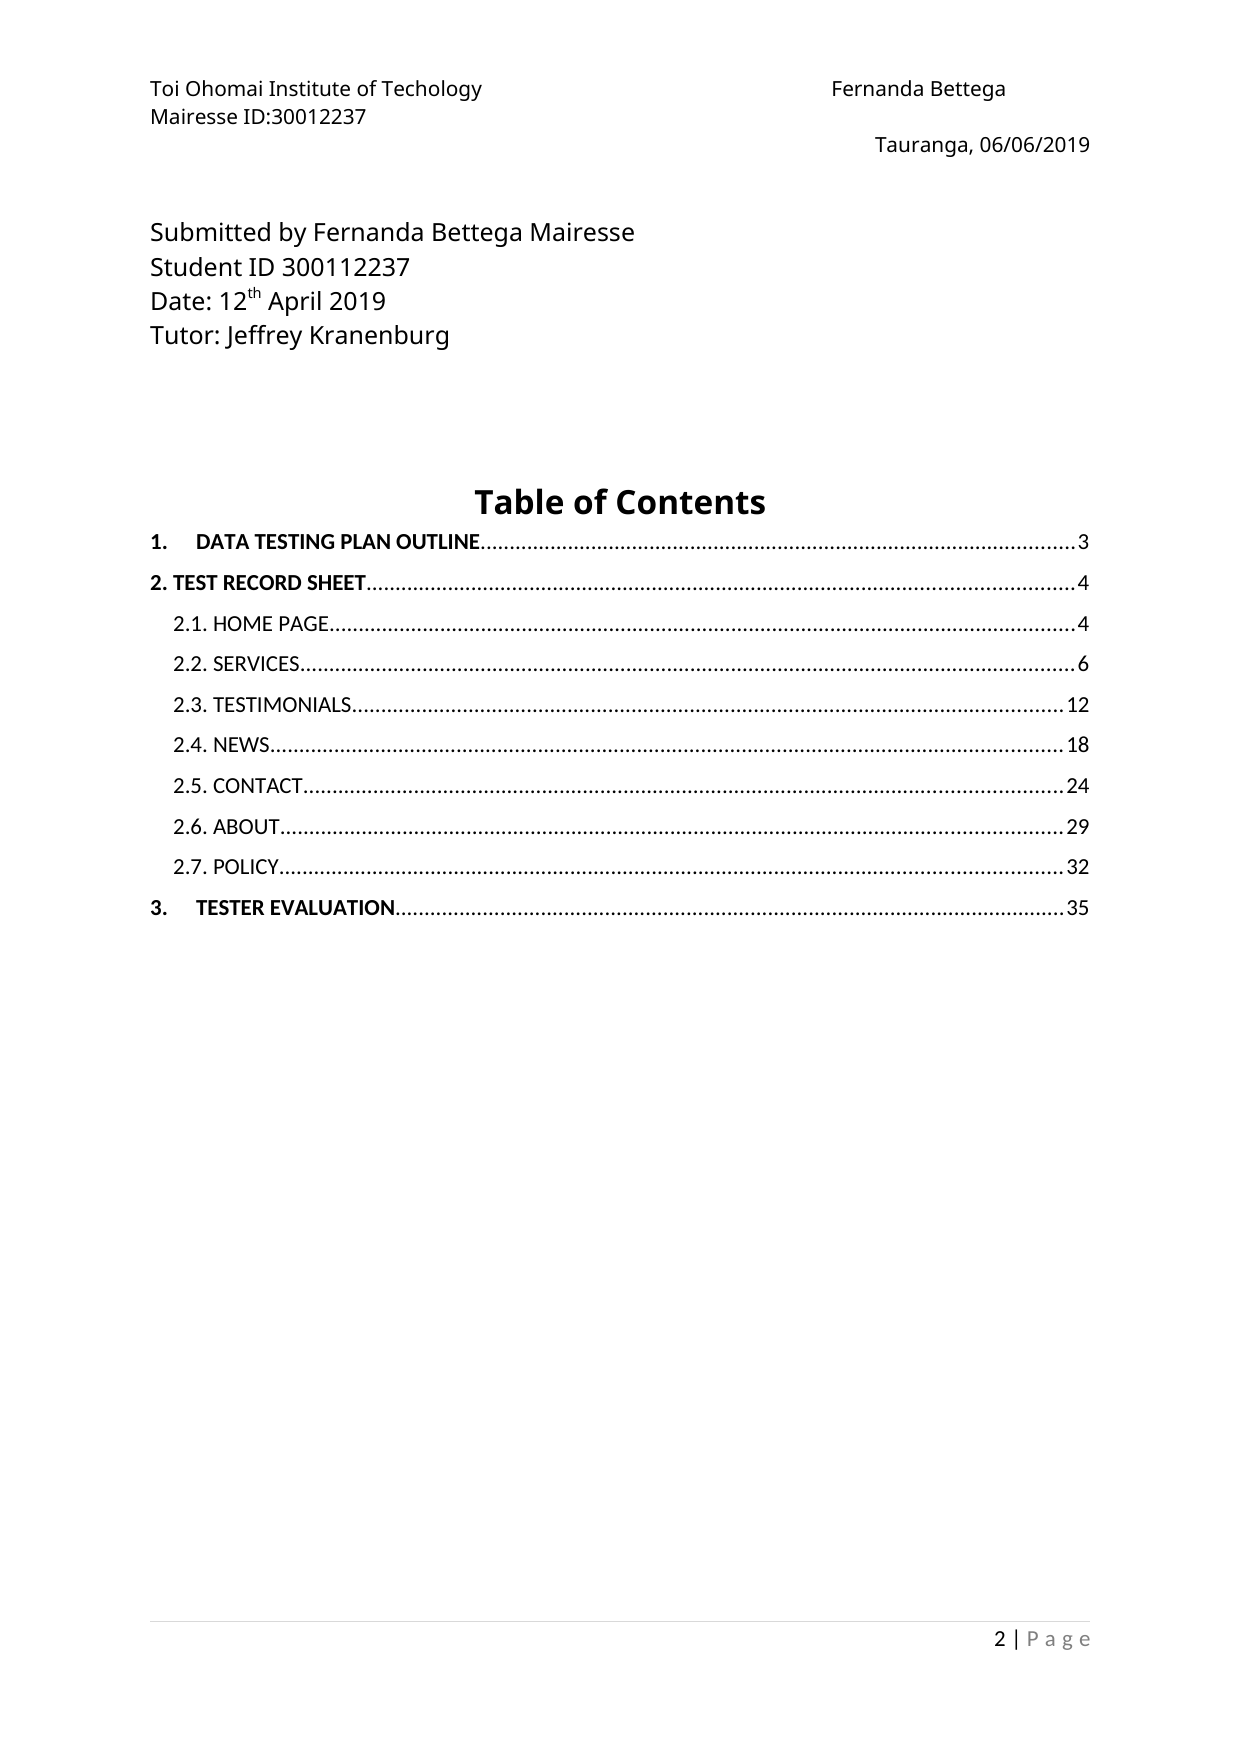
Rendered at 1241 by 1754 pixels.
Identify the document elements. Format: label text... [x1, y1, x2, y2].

text Submitted by Fernanda Bettega Mairesse [150, 215, 1090, 249]
text Student ID 300112237 [150, 249, 1090, 283]
text Tutor: Jeffrey Kranenburg [150, 317, 1090, 351]
text Date: 12th April 2019 [150, 283, 1090, 317]
